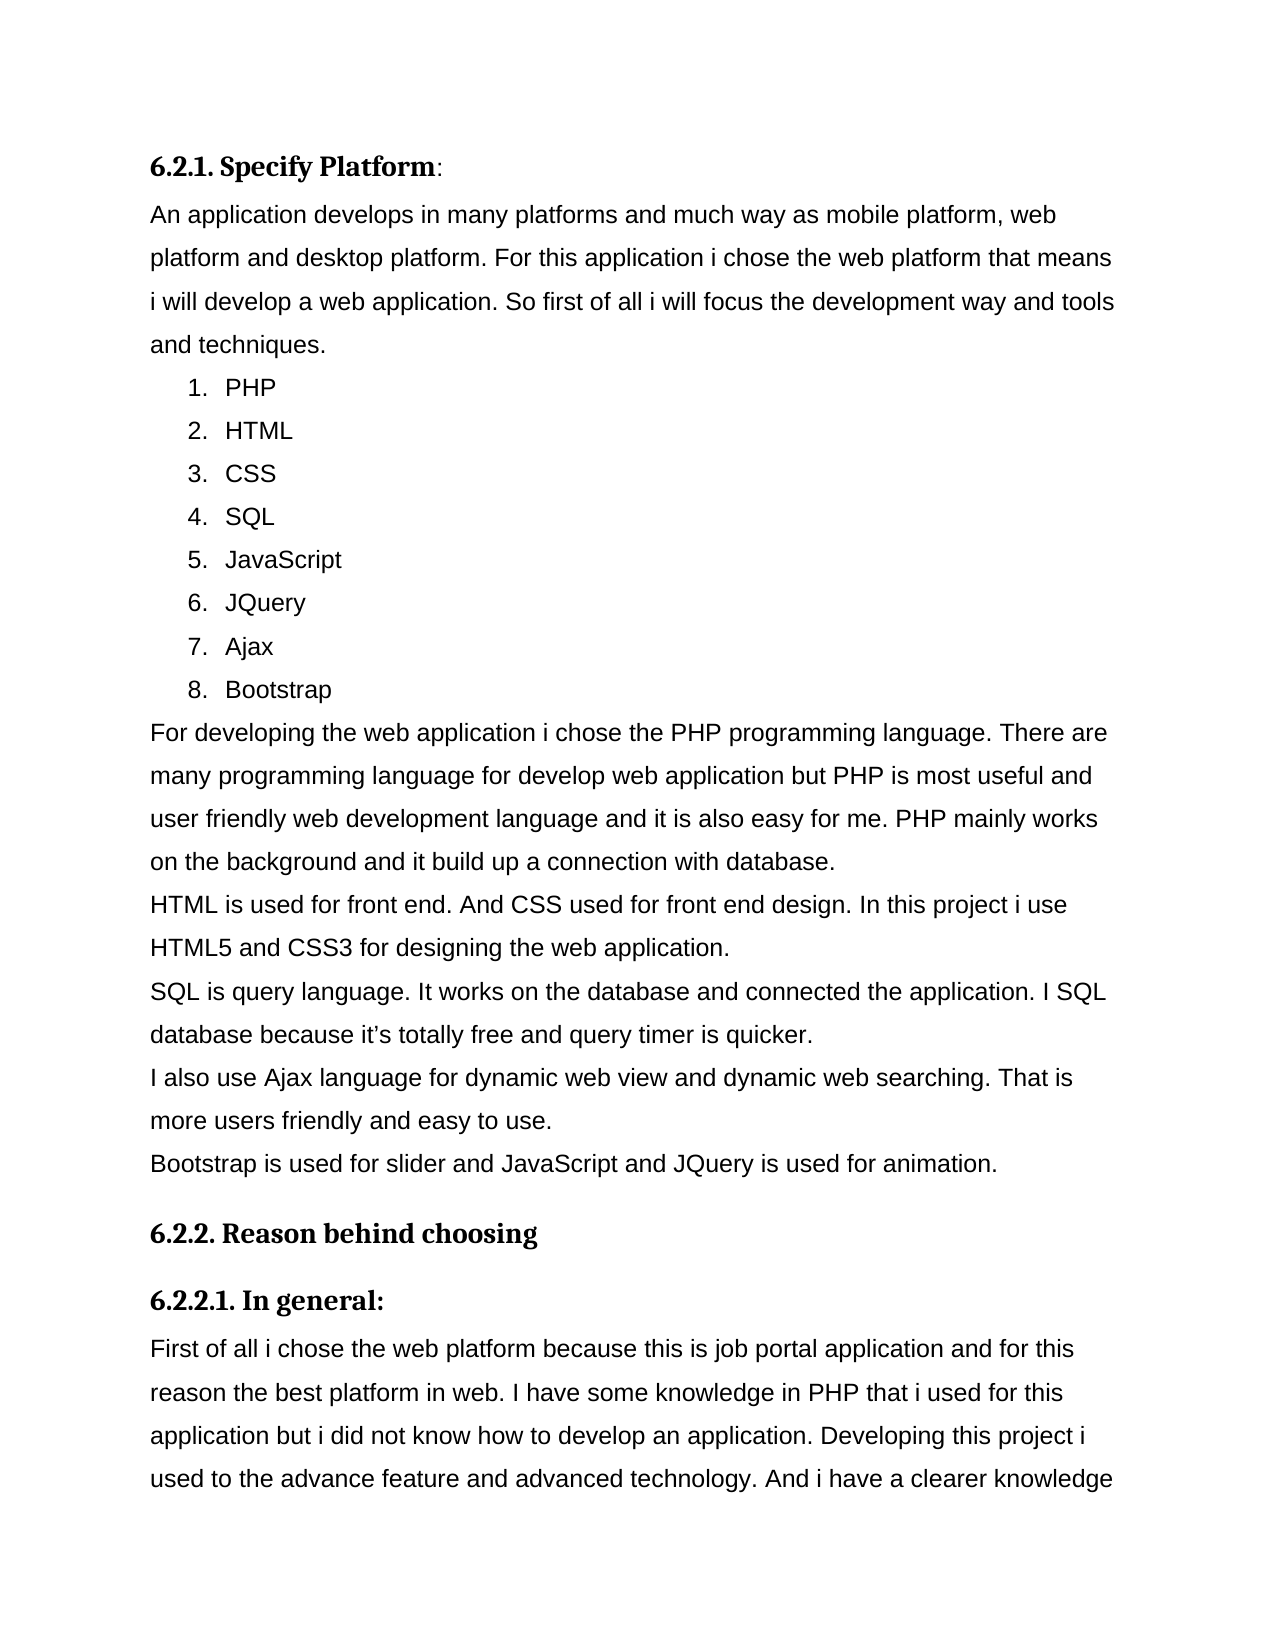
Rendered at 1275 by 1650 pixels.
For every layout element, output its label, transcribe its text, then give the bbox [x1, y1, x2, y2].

list SQL [187, 502, 1125, 531]
list CSS [187, 459, 1125, 488]
text I also use Ajax language for dynamic web view and dynamic web searching. That is more users friendly and easy to use. [150, 1063, 1125, 1135]
list JavaScript [187, 545, 1125, 574]
text 6.2.2.1. In general: [150, 1284, 1125, 1318]
text 6.2.2. Reason behind choosing [150, 1217, 1125, 1251]
list Bootstrap [187, 675, 1125, 703]
text Bootstrap is used for slider and JavaScript and JQuery is used for animation. [150, 1149, 1125, 1178]
text SQL is query language. It works on the database and connected the application. I SQL database because it’s totally free and query timer is quicker. [150, 977, 1125, 1048]
list Ajax [187, 632, 1125, 660]
list HTML [187, 416, 1125, 445]
list JQuery [187, 588, 1125, 617]
text HTML is used for front end. And CSS used for front end design. In this project i use HTML5 and CSS3 for designing the web application. [150, 890, 1125, 962]
text An application develops in many platforms and much way as mobile platform, web platform and desktop platform. For this application i chose the web platform that means i will develop a web application. So first of all i will focus the development way and tools and techniques. [150, 200, 1125, 358]
text For developing the web application i chose the PHP programming language. There are many programming language for develop web application but PHP is most useful and user friendly web development language and it is also easy for me. PHP mainly works on the background and it build up a connection with database. [150, 718, 1125, 876]
list PHP [187, 373, 1125, 402]
text 6.2.1. Specify Platform: [150, 150, 1125, 183]
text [150, 1334, 1125, 1493]
